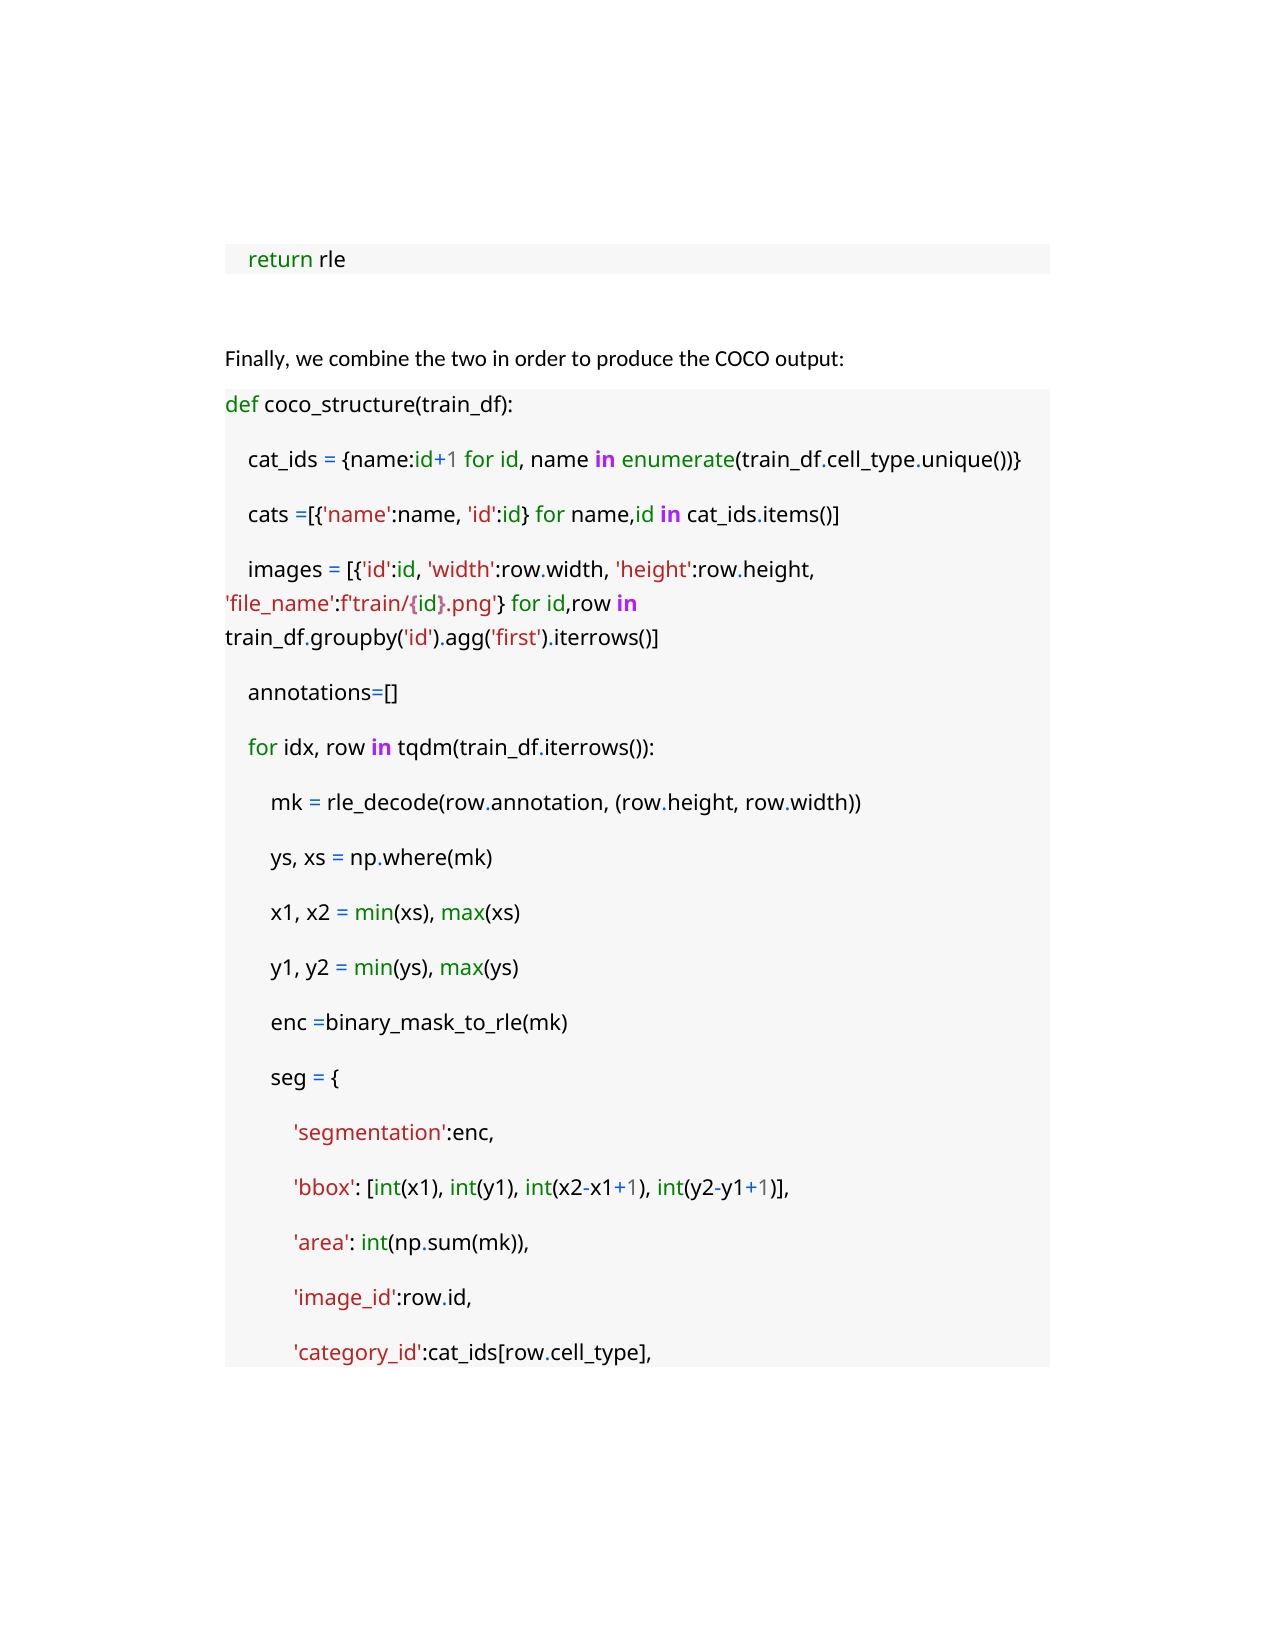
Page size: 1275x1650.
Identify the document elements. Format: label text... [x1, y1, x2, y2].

text 'bbox': [int(x1), int(y1), int(x2-x1+1), int(y2-y1+1)], [225, 1172, 1050, 1202]
text annotations=[] [225, 677, 1050, 707]
text y1, y2 = min(ys), max(ys) [225, 952, 1050, 982]
text ys, xs = np.where(mk) [225, 842, 1050, 872]
text cat_ids = {name:id+1 for id, name in enumerate(train_df.cell_type.unique())} [225, 444, 1050, 474]
text images = [{'id':id, 'width':row.width, 'height':row.height, 'file_name':f'train/{id}.png'} for id,row in train_df.groupby('id').agg('first').iterrows()] [225, 554, 1050, 652]
text x1, x2 = min(xs), max(xs) [225, 897, 1050, 927]
text 'area': int(np.sum(mk)), [225, 1227, 1050, 1257]
text def coco_structure(train_df): [225, 389, 1050, 419]
text Finally, we combine the two in order to produce the COCO output: [225, 344, 1050, 372]
text for idx, row in tqdm(train_df.iterrows()): [225, 732, 1050, 762]
text return rle [225, 244, 1050, 274]
text mk = rle_decode(row.annotation, (row.height, row.width)) [225, 787, 1050, 817]
text cats =[{'name':name, 'id':id} for name,id in cat_ids.items()] [225, 499, 1050, 529]
text enc =binary_mask_to_rle(mk) [225, 1007, 1050, 1037]
text 'image_id':row.id, [225, 1282, 1050, 1312]
text seg = { [225, 1062, 1050, 1092]
text 'segmentation':enc, [225, 1117, 1050, 1147]
text 'category_id':cat_ids[row.cell_type], [225, 1337, 1050, 1367]
